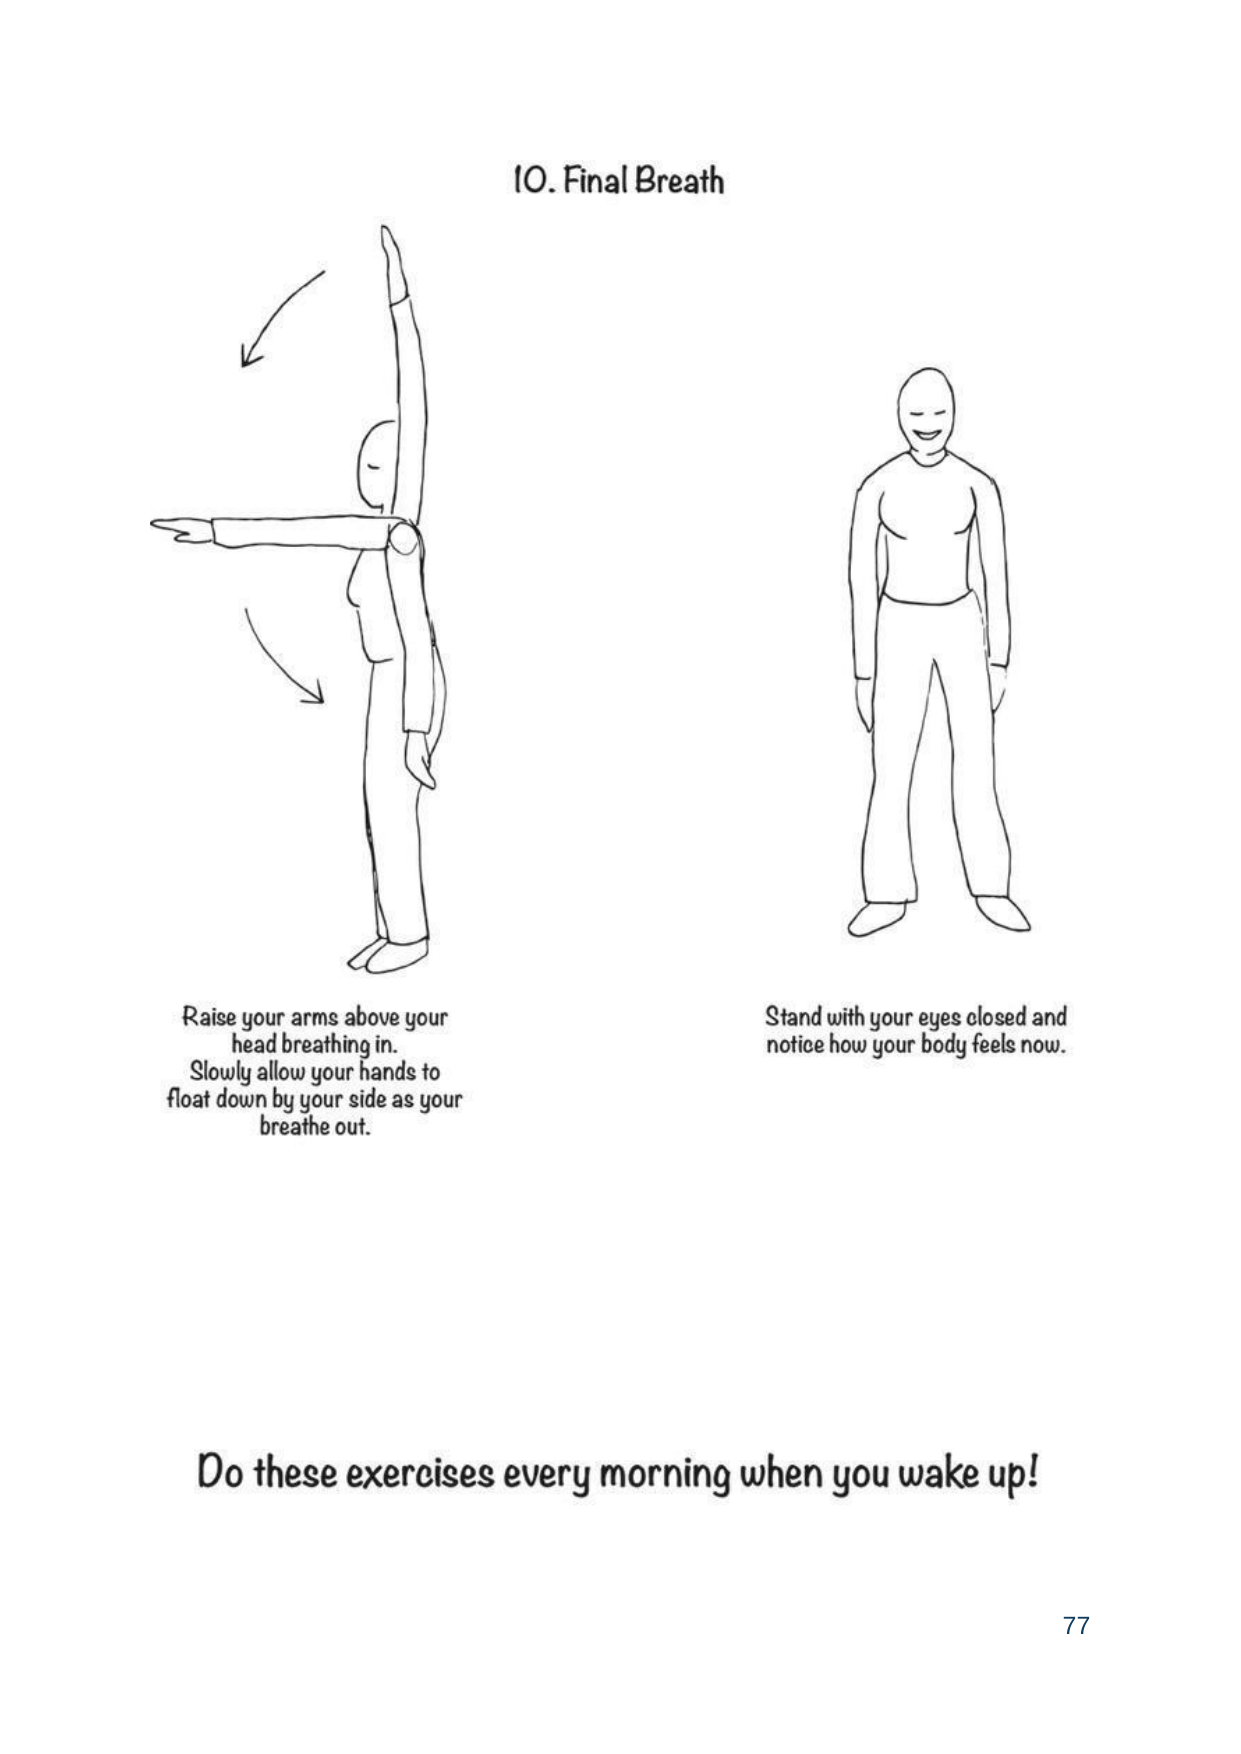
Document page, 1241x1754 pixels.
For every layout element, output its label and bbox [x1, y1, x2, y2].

picture [150, 150, 1074, 1583]
